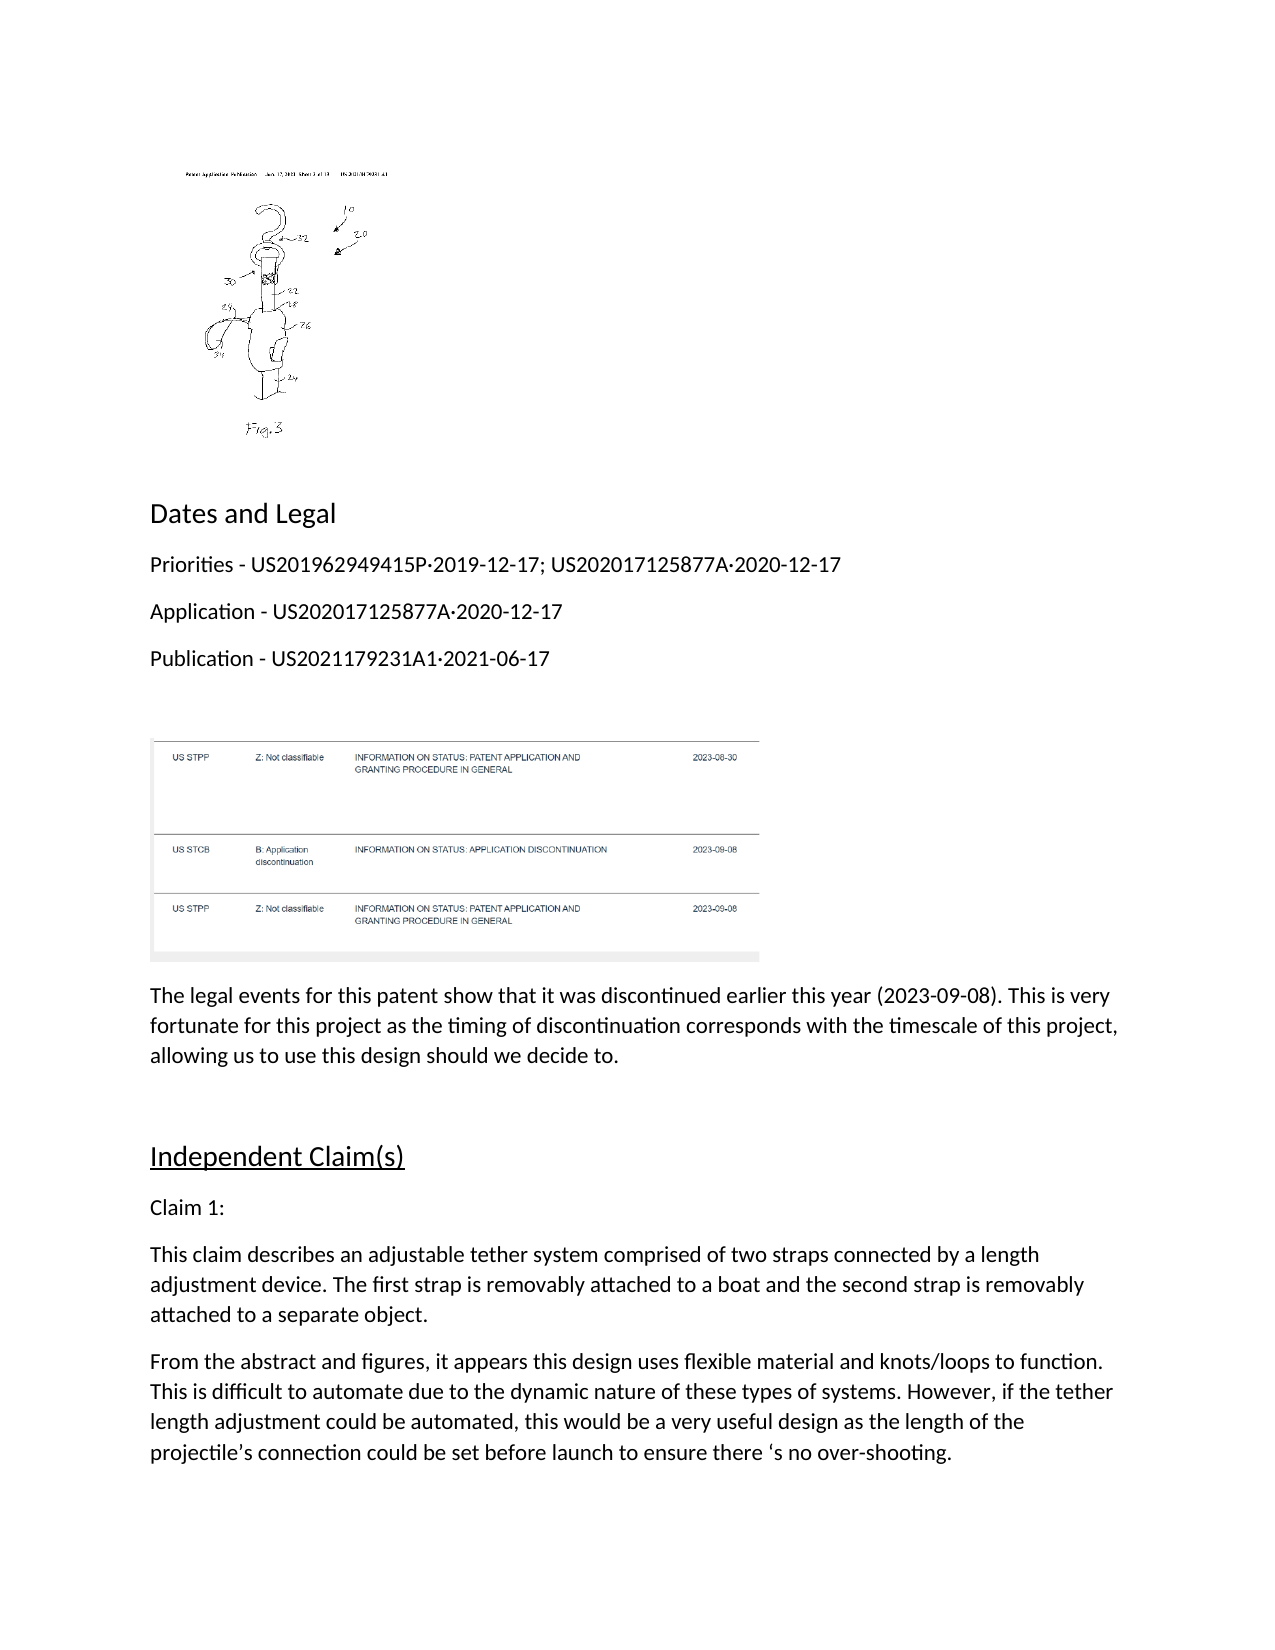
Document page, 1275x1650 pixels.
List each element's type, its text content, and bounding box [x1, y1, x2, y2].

text The legal events for this patent show that it was discontinued earlier this year (2023-09-08). This is very fortunate for this project as the timing of discontinuation corresponds with the timescale of this project, allowing us to use this design should we decide to. [150, 981, 1125, 1069]
text Publication - US2021179231A1·2021-06-17 [150, 644, 1125, 672]
text Application - US202017125877A·2020-12-17 [150, 597, 1125, 625]
text From the abstract and figures, it appears this design uses flexible material and knots/loops to function. This is difficult to automate due to the dynamic nature of these types of systems. However, if the tether length adjustment could be automated, this would be a very useful design as the length of the projectile’s connection could be set before launch to ensure there ‘s no over-shooting. [150, 1347, 1125, 1466]
text This claim describes an adjustable tether system comprised of two straps connected by a length adjustment device. The first strap is removably attached to a boat and the second strap is removably attached to a separate object. [150, 1240, 1125, 1328]
picture [150, 150, 426, 477]
text Independent Claim(s) [150, 1138, 1125, 1173]
text Dates and Legal [150, 495, 1125, 531]
text Priorities - US201962949415P·2019-12-17; US202017125877A·2020-12-17 [150, 551, 1125, 578]
text Claim 1: [150, 1193, 1125, 1221]
picture [150, 738, 760, 962]
